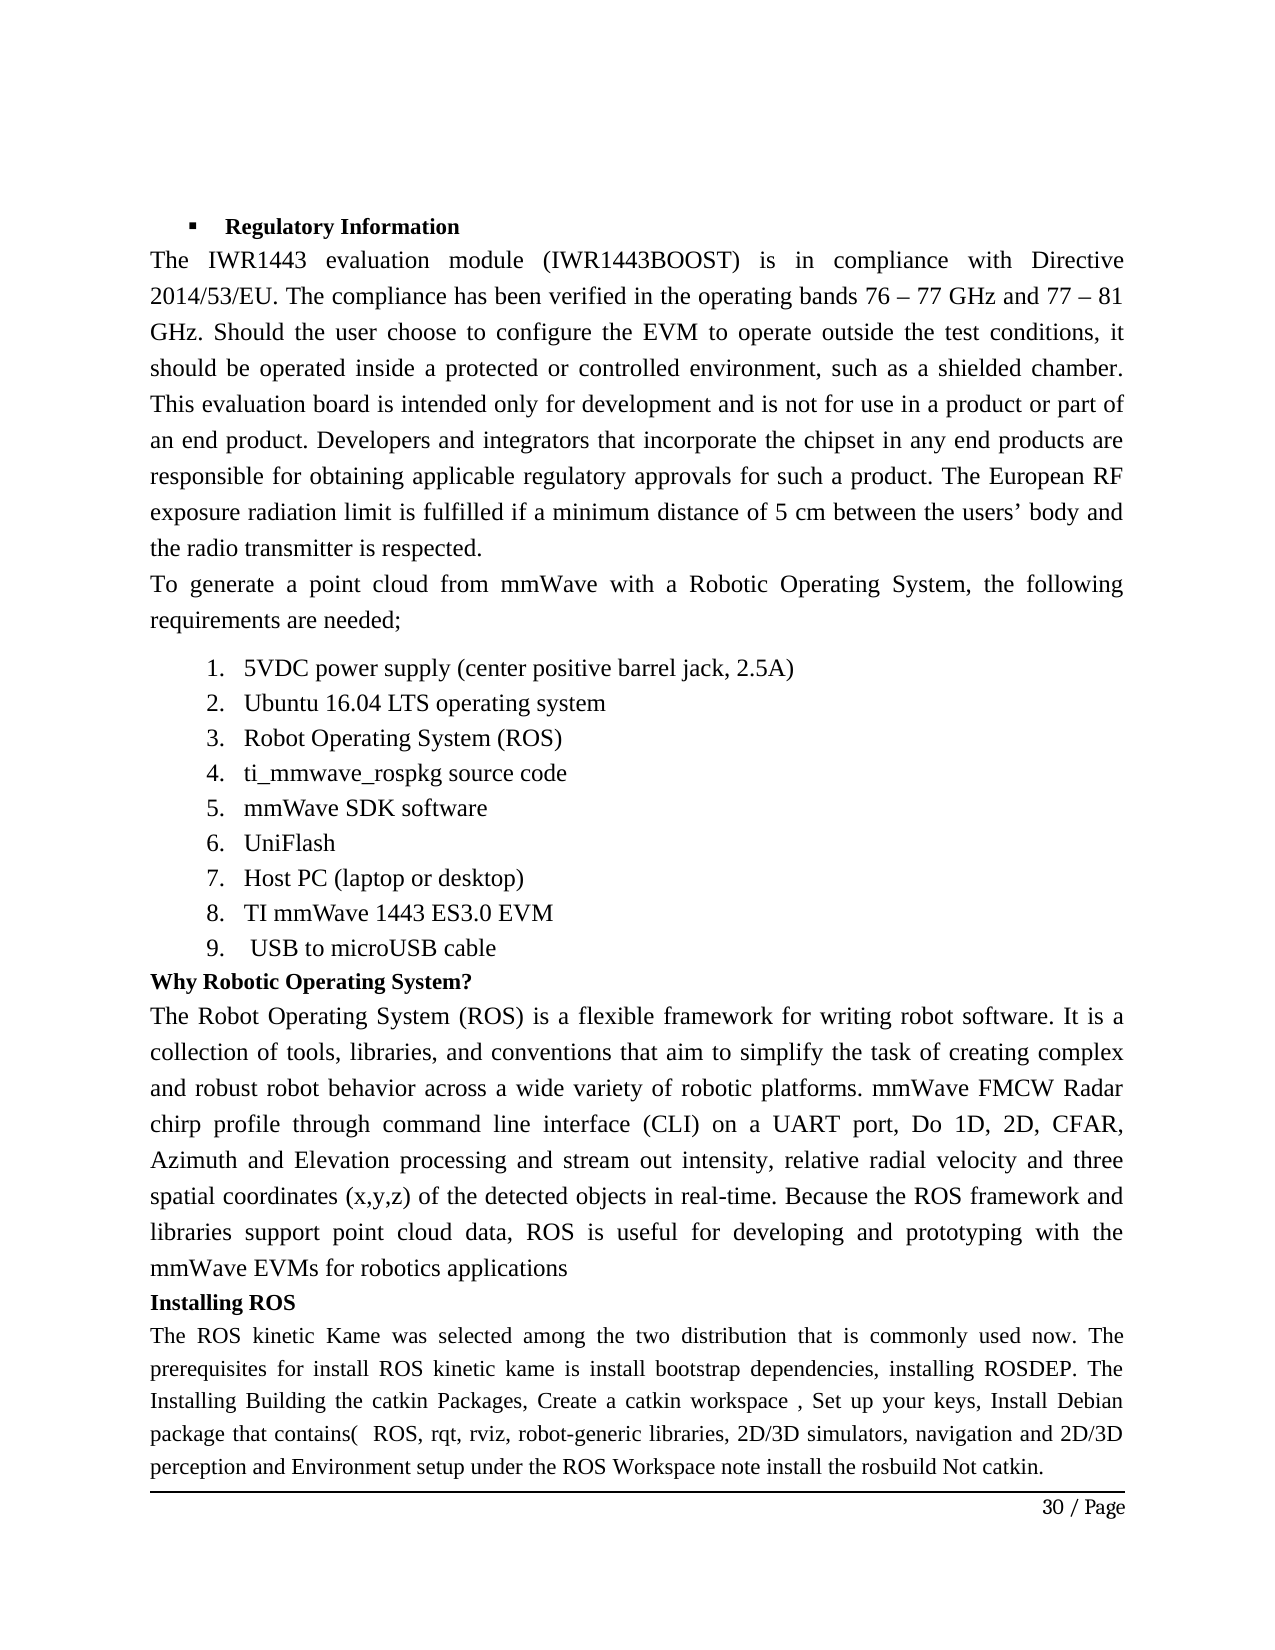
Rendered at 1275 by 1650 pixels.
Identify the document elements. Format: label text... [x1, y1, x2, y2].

text Installing ROS [150, 1289, 1125, 1315]
text mmWave SDK software [206, 793, 1125, 822]
text TI mmWave 1443 ES3.0 EVM [206, 898, 1125, 927]
text Why Robotic Operating System? [150, 968, 1125, 995]
text The IWR1443 evaluation module (IWR1443BOOST) is in compliance with Directive 2014/53/EU. The compliance has been verified in the operating bands 76 – 77 GHz and 77 – 81 GHz. Should the user choose to configure the EVM to operate outside the test conditions, it should be operated inside a protected or controlled environment, such as a shielded chamber. This evaluation board is intended only for development and is not for use in a product or part of an end product. Developers and integrators that incorporate the chipset in any end products are responsible for obtaining applicable regulatory approvals for such a product. The European RF exposure radiation limit is fulfilled if a minimum distance of 5 cm between the users’ body and the radio transmitter is respected. [150, 246, 1125, 562]
text USB to microUSB cable [206, 933, 1125, 962]
text To generate a point cloud from mmWave with a Robotic Operating System, the following requirements are needed; [150, 569, 1125, 634]
text Ubuntu 16.04 LTS operating system [206, 688, 1125, 717]
text UniFlash [206, 828, 1125, 857]
list 5VDC power supply (center positive barrel jack, 2.5A) [206, 653, 1125, 682]
text The ROS kinetic Kame was selected among the two distribution that is commonly used now. The prerequisites for install ROS kinetic kame is install bootstrap dependencies, installing ROSDEP. The Installing Building the catkin Packages, Create a catkin workspace , Set up your keys, Install Debian package that contains( ROS, rqt, rviz, robot-generic libraries, 2D/3D simulators, navigation and 2D/3D perception and Environment setup under the ROS Workspace note install the rosbuild Not catkin. [150, 1322, 1125, 1480]
text Robot Operating System (ROS) [206, 723, 1125, 752]
text ti_mmwave_rospkg source code [206, 758, 1125, 787]
text Host PC (laptop or desktop) [206, 863, 1125, 892]
list Regulatory Information [187, 213, 1125, 239]
text The Robot Operating System (ROS) is a flexible framework for writing robot software. It is a collection of tools, libraries, and conventions that aim to simplify the task of creating complex and robust robot behavior across a wide variety of robotic platforms. mmWave FMCW Radar chirp profile through command line interface (CLI) on a UART port, Do 1D, 2D, CFAR, Azimuth and Elevation processing and stream out intensity, relative radial velocity and three spatial coordinates (x,y,z) of the detected objects in real-time. Because the ROS framework and libraries support point cloud data, ROS is useful for developing and prototyping with the mmWave EVMs for robotics applications [150, 1001, 1125, 1282]
